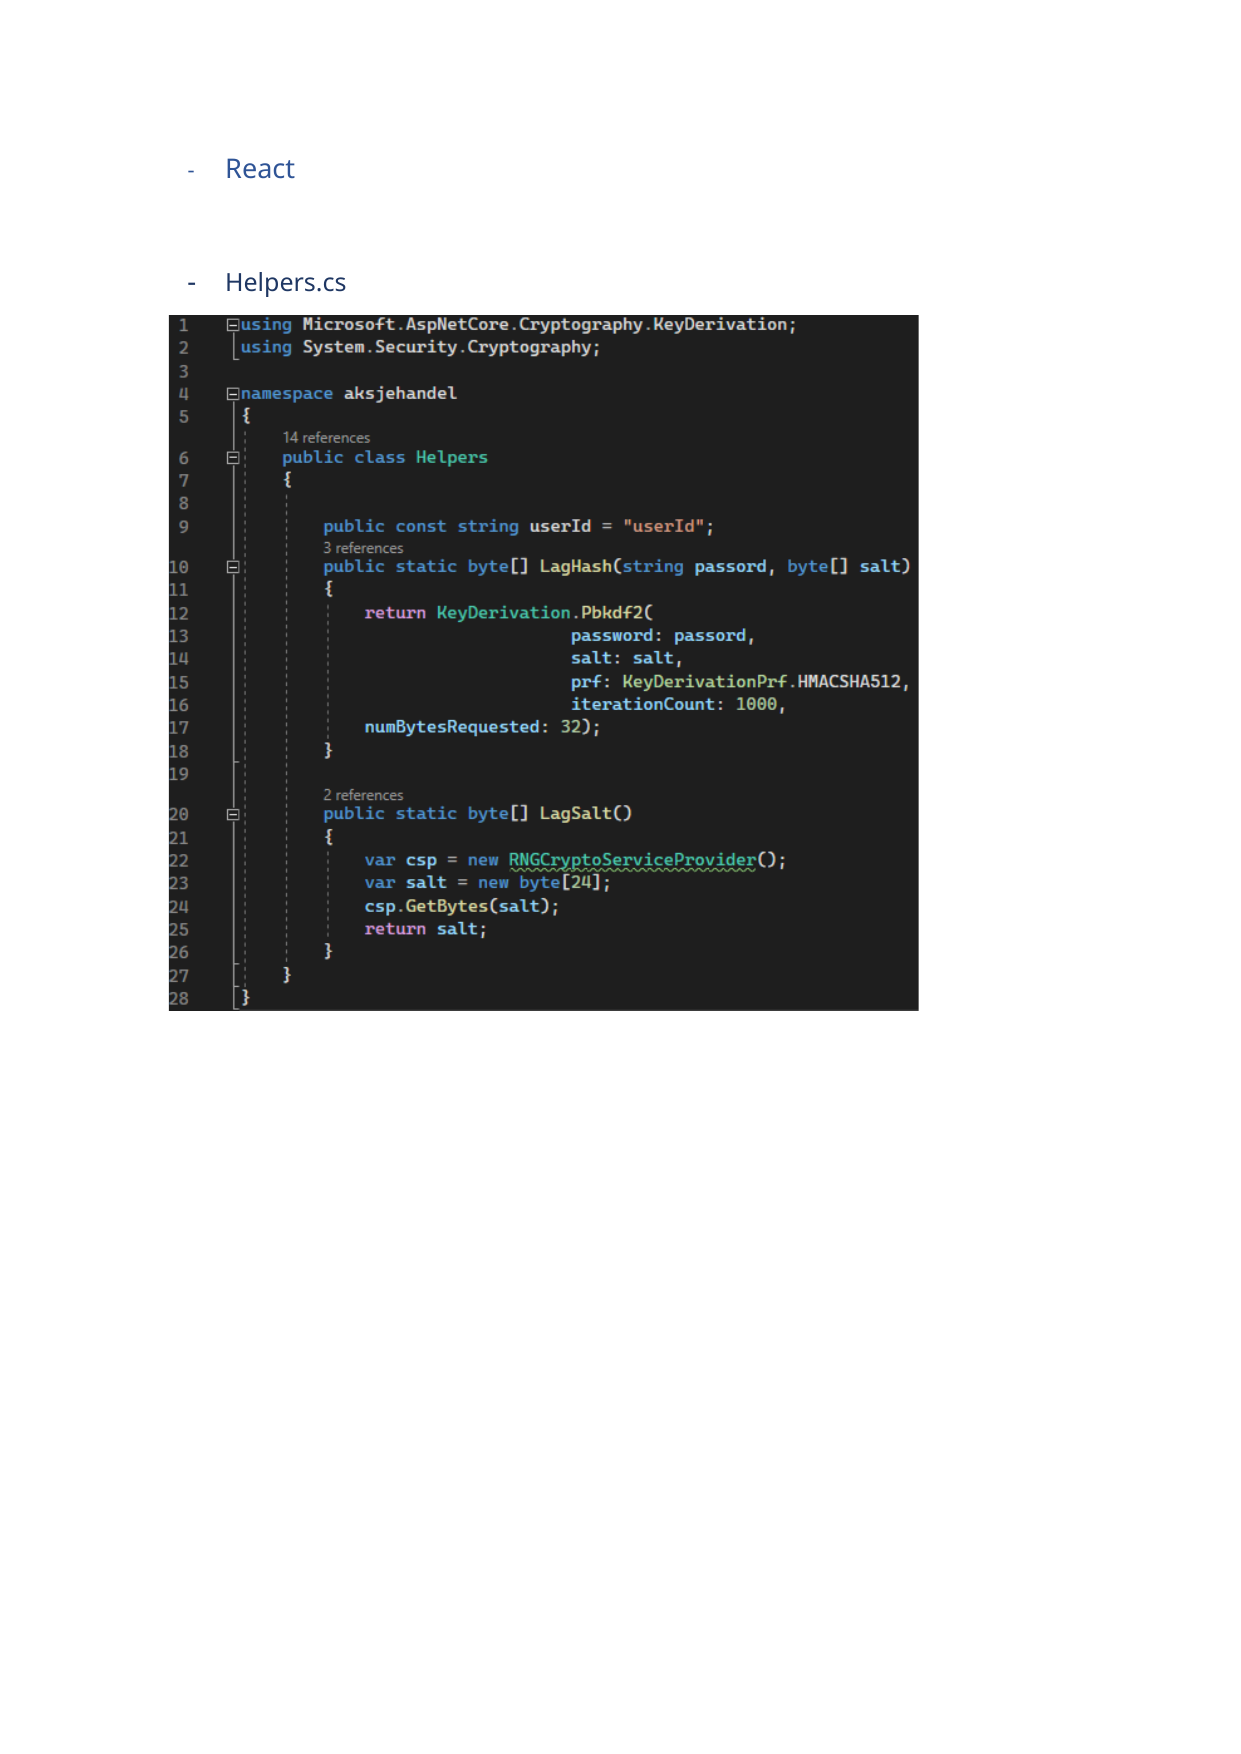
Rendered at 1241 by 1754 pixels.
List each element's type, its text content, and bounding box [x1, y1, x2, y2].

subtitle React [187, 150, 1090, 187]
subtitle Helpers.cs [187, 265, 1090, 299]
